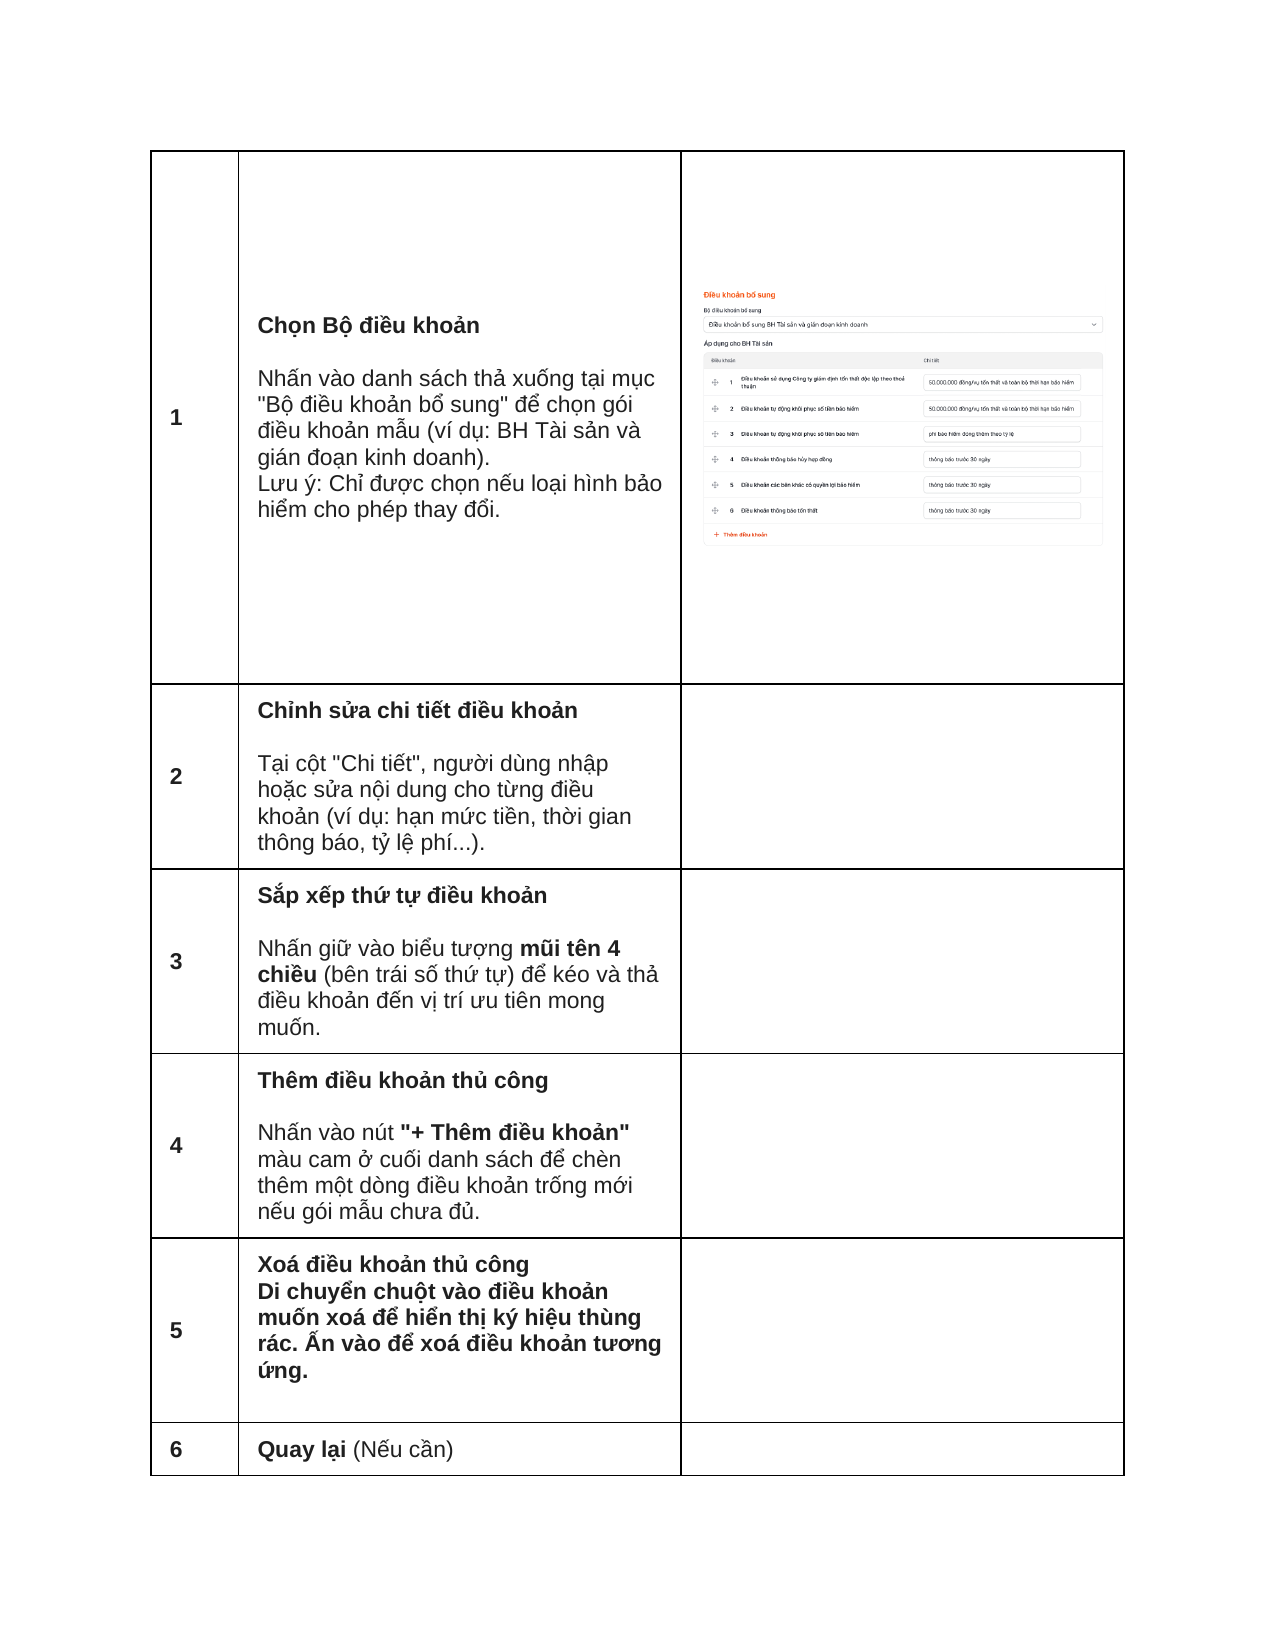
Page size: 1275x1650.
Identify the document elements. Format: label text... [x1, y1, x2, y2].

table_cell 2 [152, 685, 238, 868]
table_cell Thêm điều khoản thủ công Nhấn vào nút "+ Thêm điều khoản" màu cam ở cuối danh sách để chèn thêm một dòng điều khoản trống mới nếu gói mẫu chưa đủ. [239, 1054, 680, 1237]
picture [699, 285, 1106, 549]
table_cell 4 [152, 1054, 238, 1237]
table_cell [682, 152, 1123, 683]
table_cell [239, 1423, 680, 1475]
table_cell Chỉnh sửa chi tiết điều khoản Tại cột "Chi tiết", người dùng nhập hoặc sửa nội dung cho từng điều khoản (ví dụ: hạn mức tiền, thời gian thông báo, tỷ lệ phí...). [239, 685, 680, 868]
table_cell 1 [152, 152, 238, 683]
table_cell Chọn Bộ điều khoản Nhấn vào danh sách thả xuống tại mục "Bộ điều khoản bổ sung" để chọn gói điều khoản mẫu (ví dụ: BH Tài sản và gián đoạn kinh doanh). Lưu ý: Chỉ được chọn nếu loại hình bảo hiểm cho phép thay đổi. [239, 152, 680, 683]
table_cell 6 [152, 1423, 238, 1475]
table_cell [682, 1054, 1123, 1237]
table_cell Sắp xếp thứ tự điều khoản Nhấn giữ vào biểu tượng mũi tên 4 chiều (bên trái số thứ tự) để kéo và thả điều khoản đến vị trí ưu tiên mong muốn. [239, 870, 680, 1052]
table_cell Xoá điều khoản thủ công Di chuyển chuột vào điều khoản muốn xoá để hiển thị ký hiệu thùng rác. Ấn vào để xoá điều khoản tương ứng. [239, 1239, 680, 1422]
table_cell 5 [152, 1239, 238, 1422]
table_cell [682, 870, 1123, 1052]
table_cell [682, 1239, 1123, 1422]
table_cell [682, 685, 1123, 868]
table_cell [682, 1423, 1123, 1475]
table_cell 3 [152, 870, 238, 1052]
